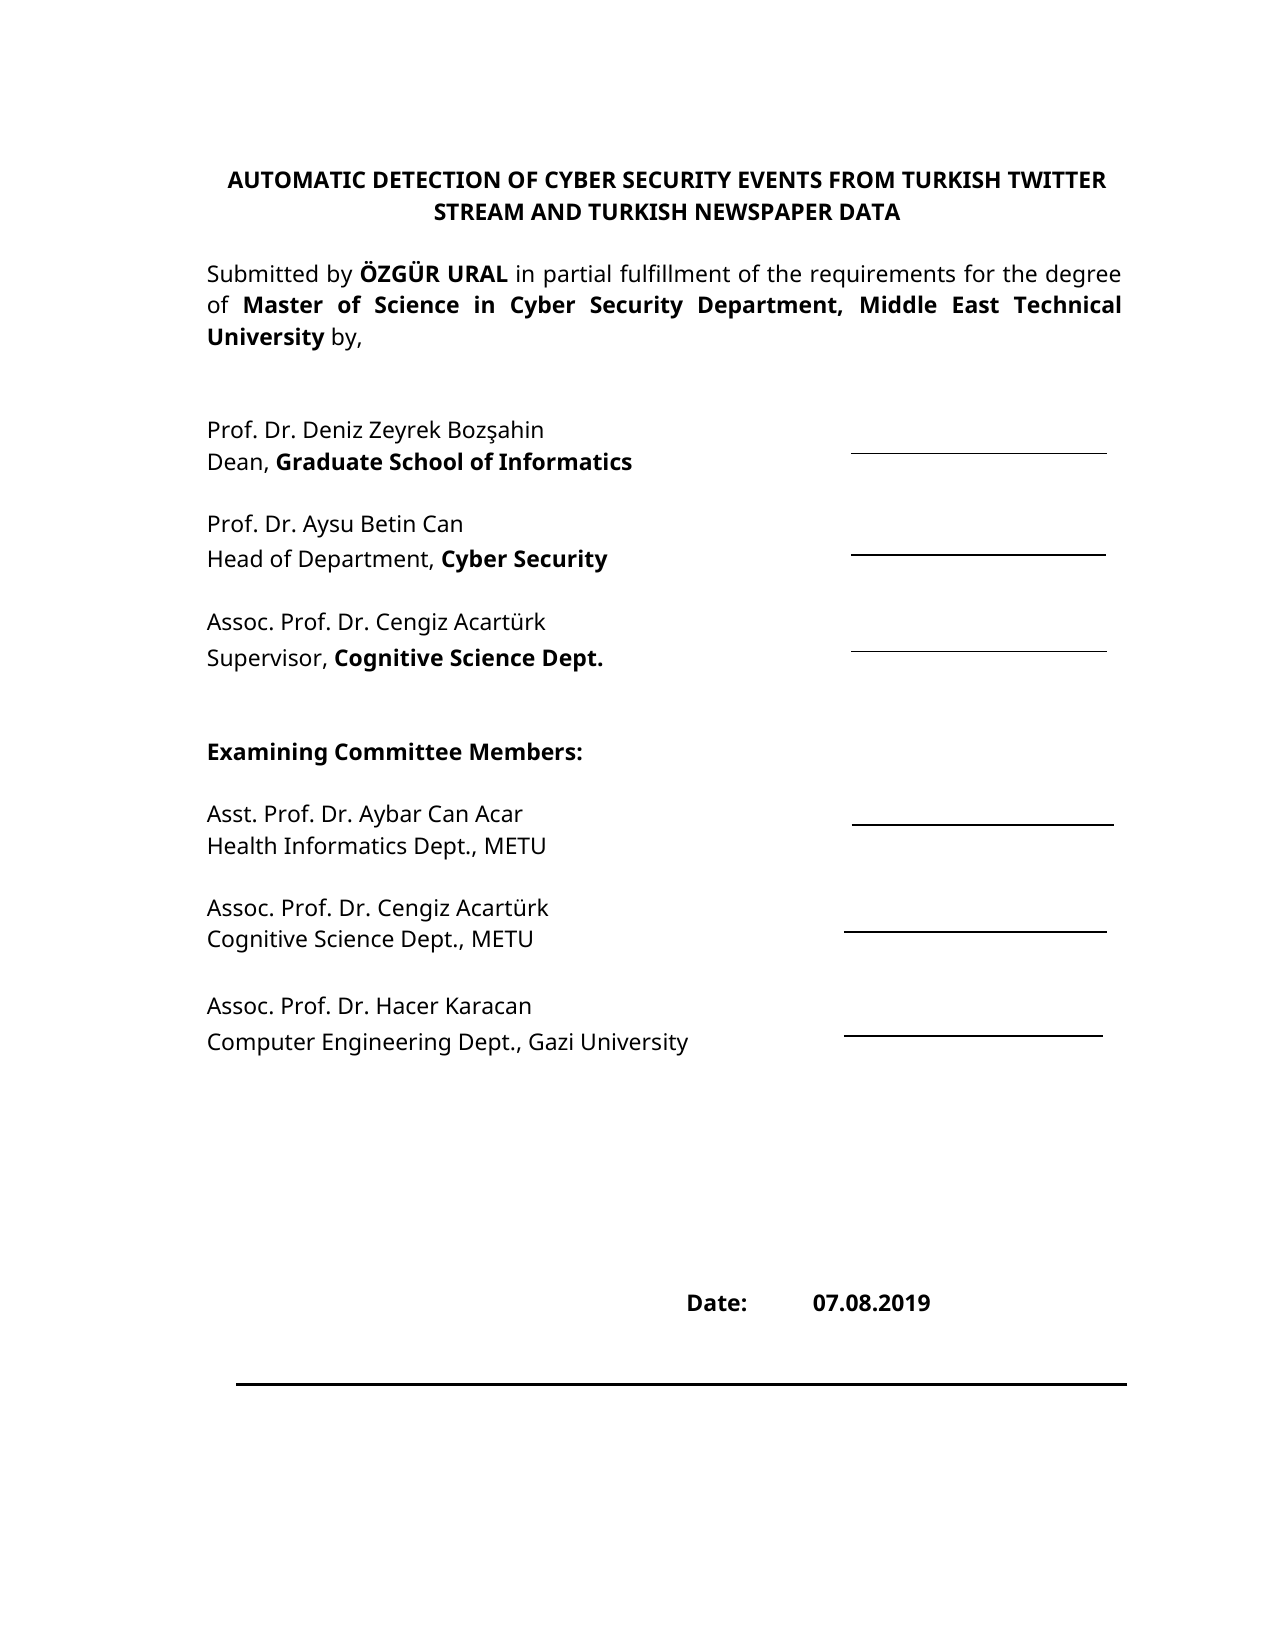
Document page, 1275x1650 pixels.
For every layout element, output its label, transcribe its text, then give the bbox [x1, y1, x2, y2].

text Supervisor, Cognitive Science Dept. [207, 642, 677, 673]
text Assoc. Prof. Dr. Cengiz Acartürk [207, 892, 812, 923]
text Health Informatics Dept., METU [207, 829, 692, 861]
text Cognitive Science Dept., METU [207, 923, 827, 954]
text Submitted by ÖZGÜR URAL in partial fulfillment of the requirements for the degree of Master of Science in Cyber Security Department, Middle East Technical University by, [207, 258, 1122, 352]
text Prof. Dr. Aysu Betin Can [207, 508, 605, 539]
text Asst. Prof. Dr. Aybar Can Acar [207, 798, 692, 829]
text AUTOMATIC DETECTION OF CYBER SECURITY EVENTS FROM TURKISH TWITTER STREAM AND TURKISH NEWSPAPER DATA [207, 164, 1127, 227]
text Dean, Graduate School of Informatics [207, 445, 783, 477]
text Assoc. Prof. Dr. Cengiz Acartürk [207, 606, 662, 637]
text Date: 07.08.2019 [686, 1286, 1127, 1319]
text Assoc. Prof. Dr. Hacer Karacan [207, 990, 797, 1021]
text Examining Committee Members: [207, 736, 633, 767]
text Computer Engineering Dept., Gazi University [207, 1026, 797, 1057]
text Prof. Dr. Deniz Zeyrek Bozşahin [207, 414, 662, 445]
text Head of Department, Cyber Security [207, 543, 677, 575]
